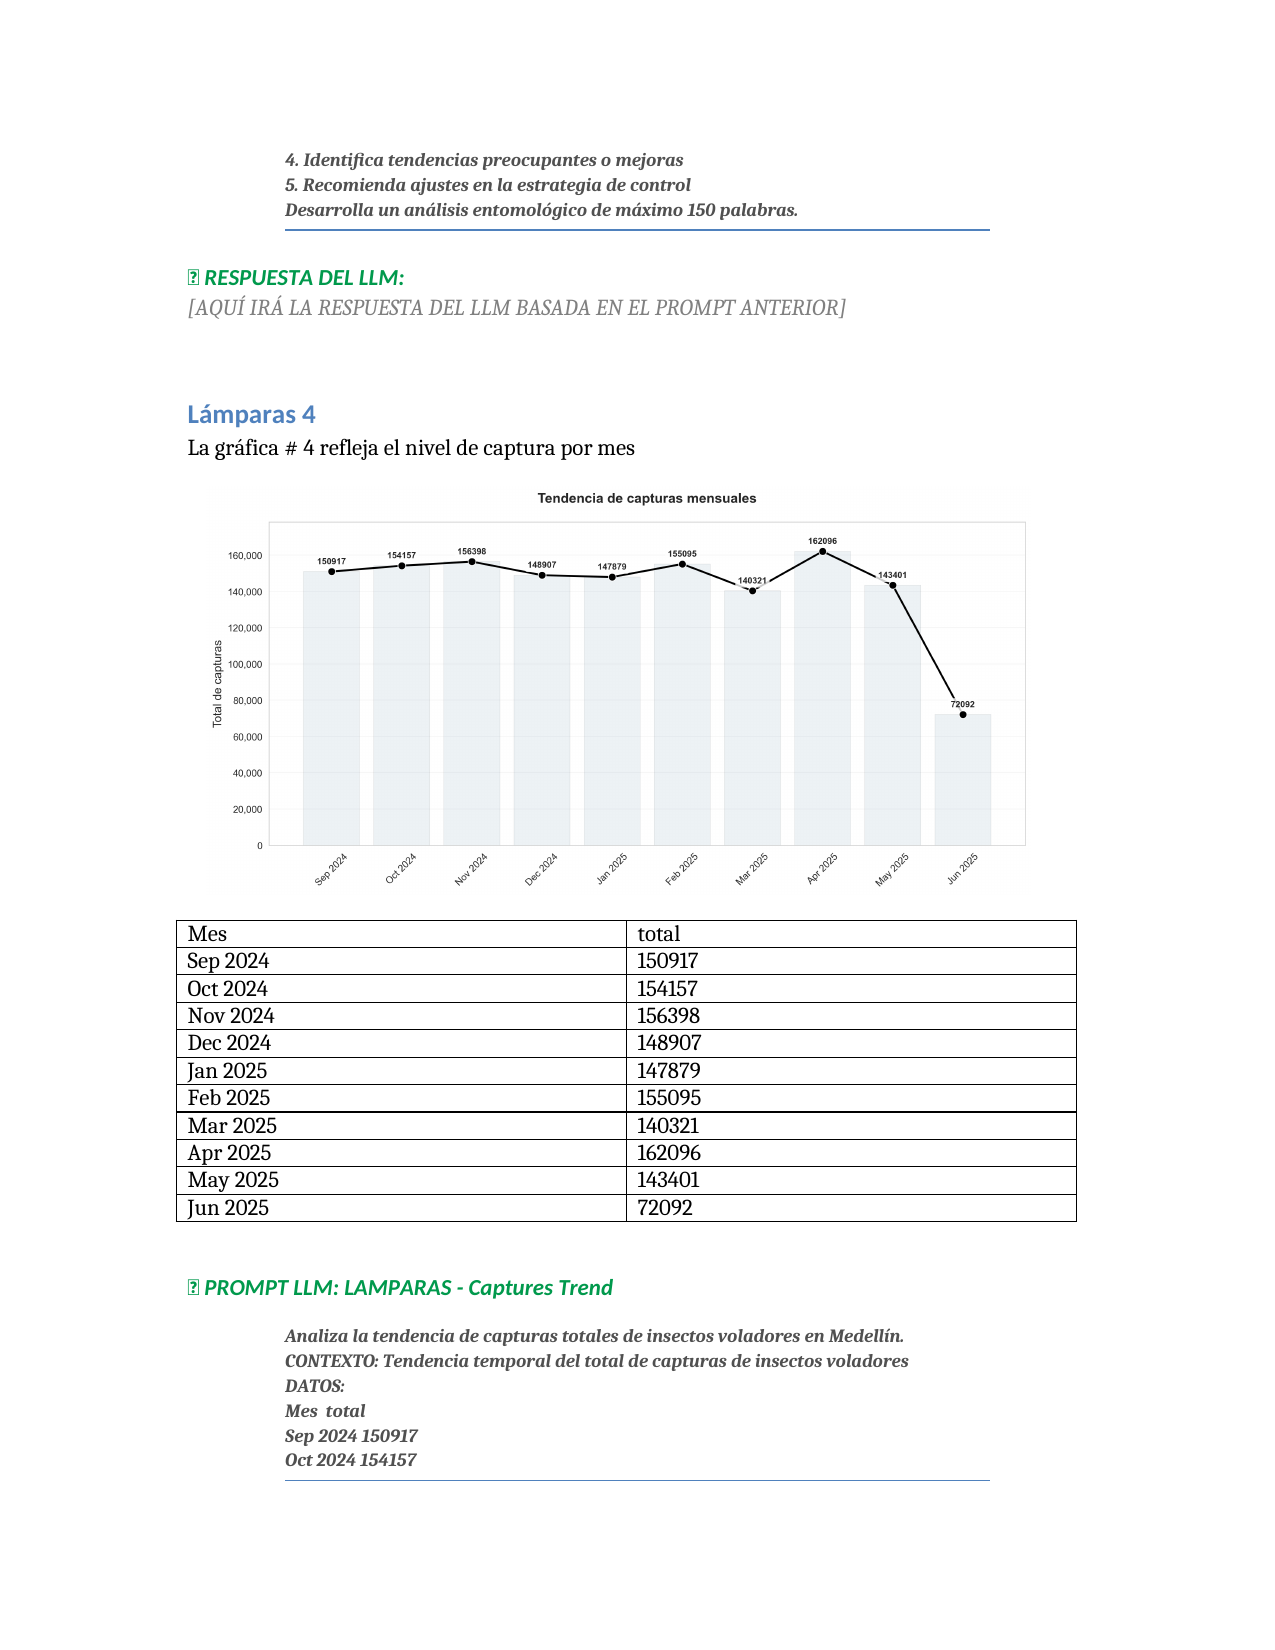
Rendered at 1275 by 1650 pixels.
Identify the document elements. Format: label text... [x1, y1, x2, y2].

table_cell 148907 [627, 1030, 1076, 1057]
table_cell 143401 [627, 1167, 1076, 1193]
table_cell Oct 2024 [177, 975, 626, 1002]
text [285, 150, 990, 229]
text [285, 1326, 990, 1480]
table_cell Sep 2024 [177, 948, 626, 974]
table_cell 140321 [627, 1113, 1076, 1139]
table_cell 154157 [627, 975, 1076, 1002]
table_cell Nov 2024 [177, 1003, 626, 1029]
table_cell 162096 [627, 1140, 1076, 1166]
table_cell Mar 2025 [177, 1113, 626, 1139]
table_header total [627, 921, 1076, 947]
text La gráfica # 4 refleja el nivel de captura por mes [187, 435, 1087, 461]
table_cell 72092 [627, 1195, 1076, 1221]
picture [206, 486, 1032, 895]
table_header Mes [177, 921, 626, 947]
table_cell Feb 2025 [177, 1085, 626, 1111]
table_cell 150917 [627, 948, 1076, 974]
text [AQUÍ IRÁ LA RESPUESTA DEL LLM BASADA EN EL PROMPT ANTERIOR] [187, 295, 1087, 321]
table_cell Dec 2024 [177, 1030, 626, 1057]
table_cell Apr 2025 [177, 1140, 626, 1166]
table_cell Jun 2025 [177, 1195, 626, 1221]
table_cell May 2025 [177, 1167, 626, 1193]
subtitle Lámparas 4 [187, 397, 1087, 430]
subtitle 🤖 PROMPT LLM: LAMPARAS - Captures Trend [187, 1273, 1087, 1301]
table_cell Jan 2025 [177, 1058, 626, 1084]
table_cell 155095 [627, 1085, 1076, 1111]
subtitle 📝 RESPUESTA DEL LLM: [187, 263, 1087, 291]
table_cell 156398 [627, 1003, 1076, 1029]
table_cell 147879 [627, 1058, 1076, 1084]
